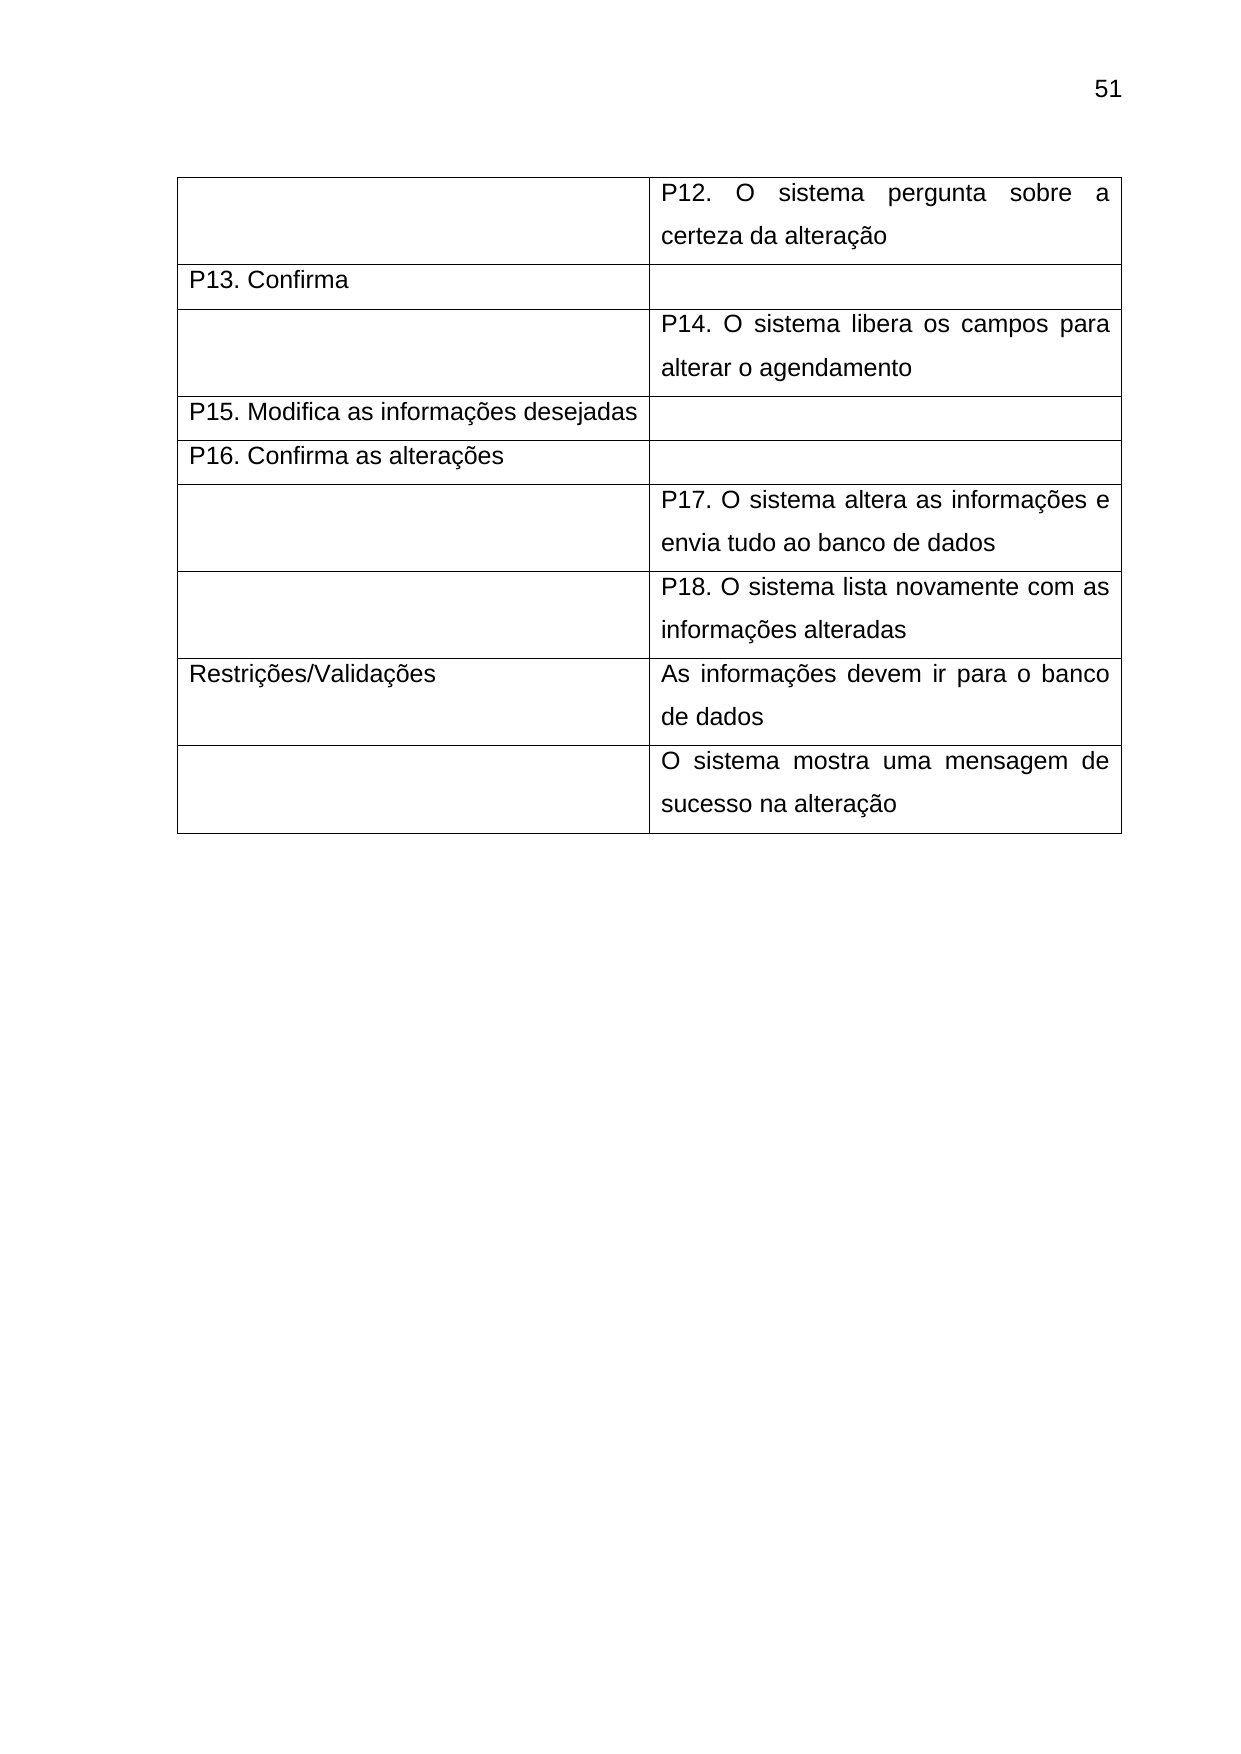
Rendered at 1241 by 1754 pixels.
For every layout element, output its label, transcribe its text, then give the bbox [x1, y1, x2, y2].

table_cell [650, 265, 1121, 308]
table_cell P12. O sistema pergunta sobre a certeza da alteração [650, 178, 1121, 264]
table_cell [178, 746, 649, 832]
table_cell [178, 485, 649, 571]
table_cell P15. Modifica as informações desejadas [178, 397, 649, 440]
table_cell P16. Confirma as alterações [178, 441, 649, 484]
table_cell [650, 441, 1121, 484]
table_cell P17. O sistema altera as informações e envia tudo ao banco de dados [650, 485, 1121, 571]
table_cell P13. Confirma [178, 265, 649, 308]
table_cell P18. O sistema lista novamente com as informações alteradas [650, 572, 1121, 658]
table_cell As informações devem ir para o banco de dados [650, 659, 1121, 745]
table_cell [178, 310, 649, 396]
table_cell Restrições/Validações [178, 659, 649, 745]
table_cell [178, 572, 649, 658]
table_cell P14. O sistema libera os campos para alterar o agendamento [650, 310, 1121, 396]
table_cell O sistema mostra uma mensagem de sucesso na alteração [650, 746, 1121, 832]
table_cell [178, 178, 649, 264]
table_cell [650, 397, 1121, 440]
